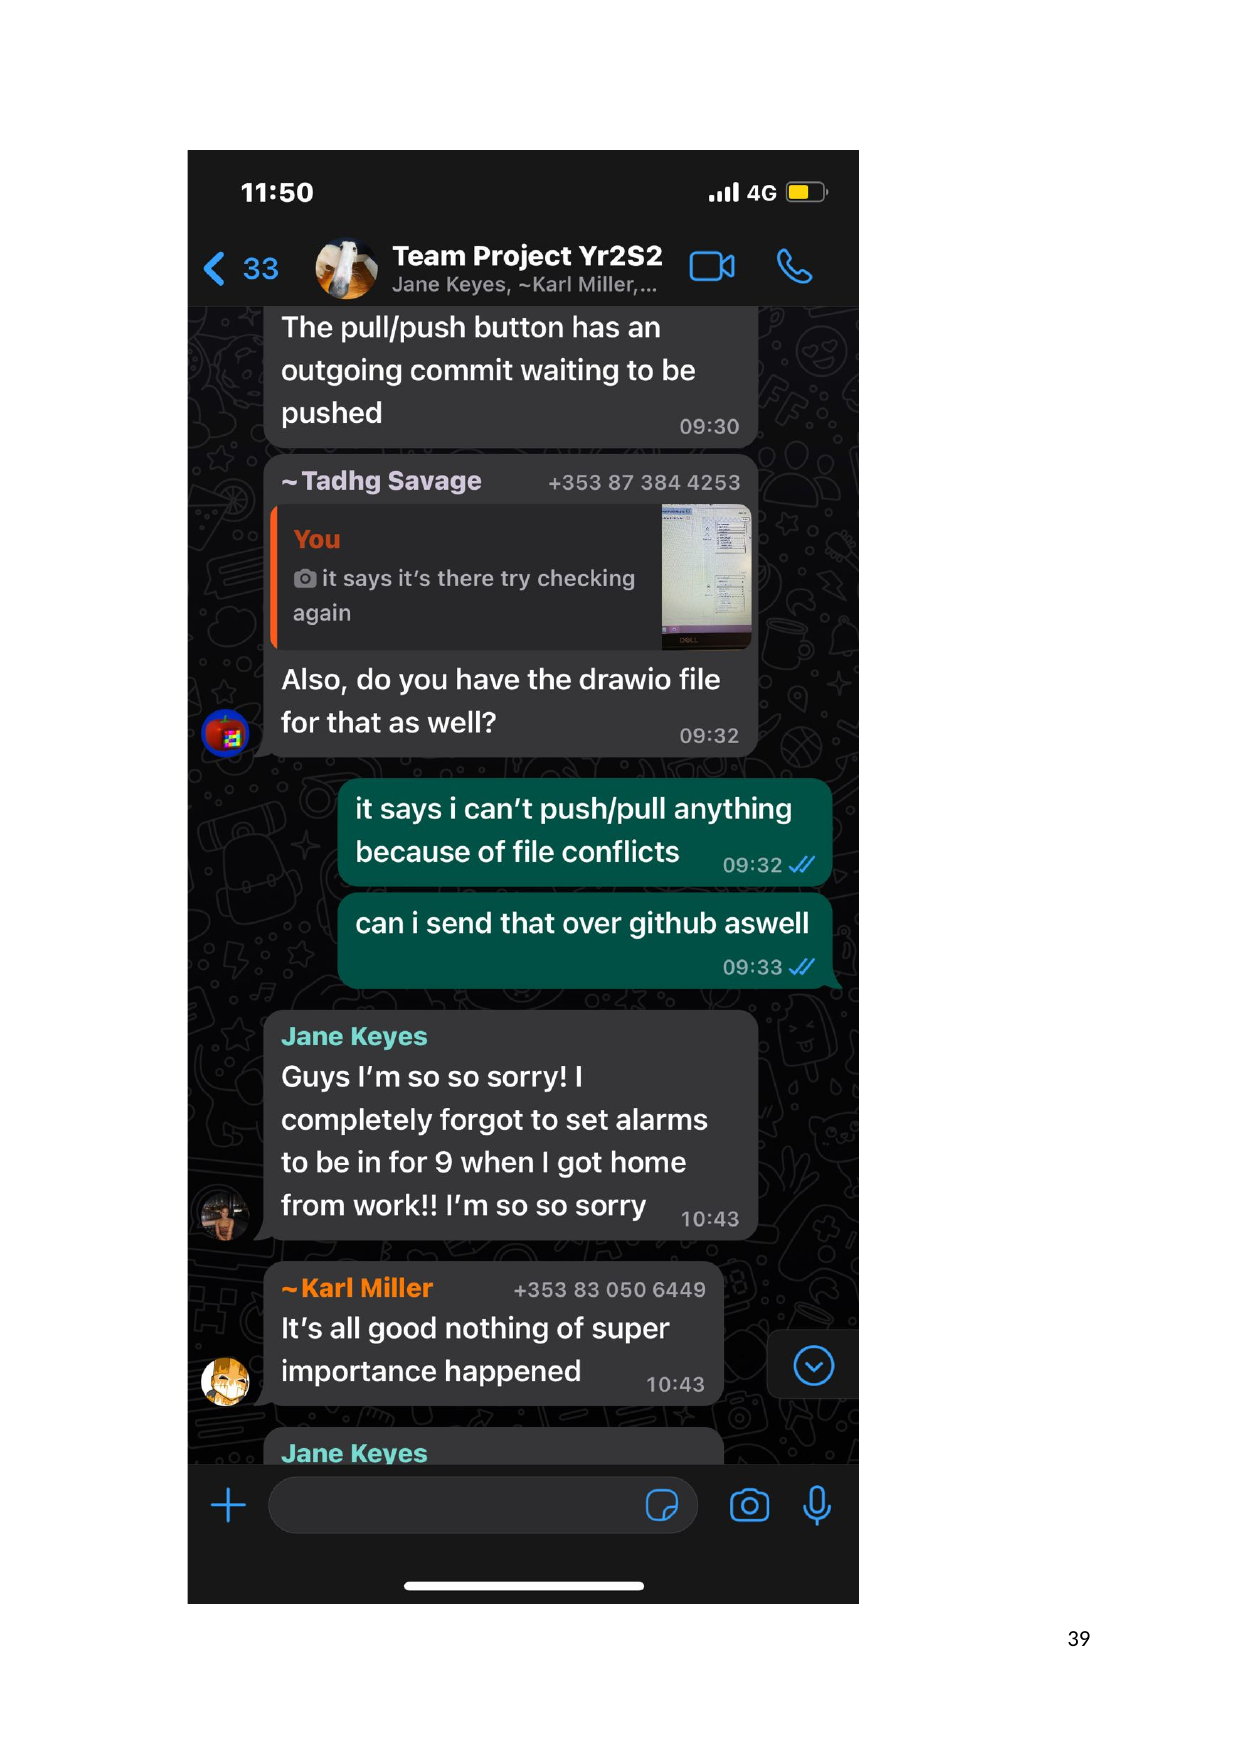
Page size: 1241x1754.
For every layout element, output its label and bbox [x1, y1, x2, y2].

picture [187, 150, 859, 1604]
